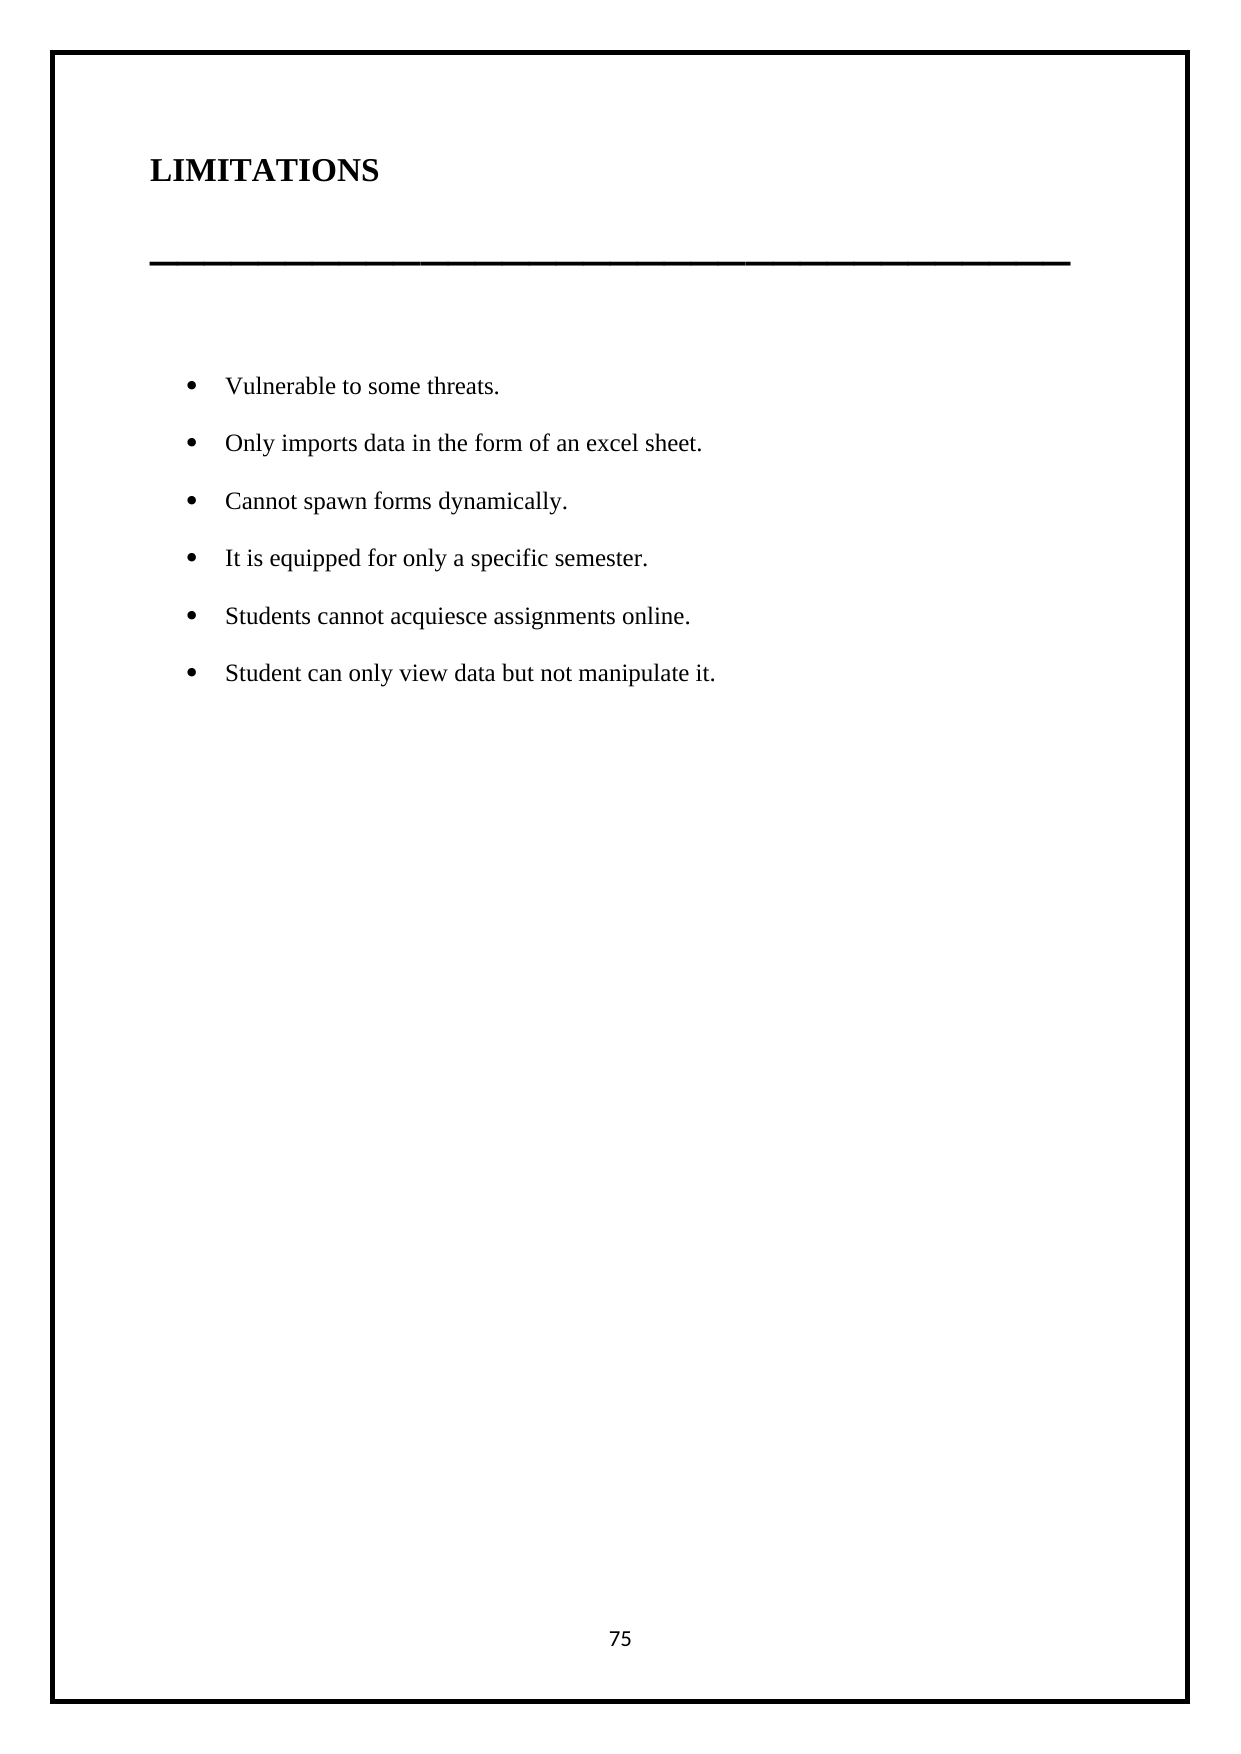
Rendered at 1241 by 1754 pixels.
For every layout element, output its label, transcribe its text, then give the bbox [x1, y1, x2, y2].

text LIMITATIONS [150, 150, 1090, 188]
list Cannot spawn forms dynamically. [187, 486, 1090, 514]
list Only imports data in the form of an excel sheet. [187, 428, 1090, 457]
list It is equipped for only a specific semester. [187, 543, 1090, 572]
list Students cannot acquiesce assignments online. [187, 601, 1090, 629]
text __________________________________ [150, 208, 1090, 270]
list Vulnerable to some threats. [187, 371, 1090, 399]
list Student can only view data but not manipulate it. [187, 658, 1090, 687]
